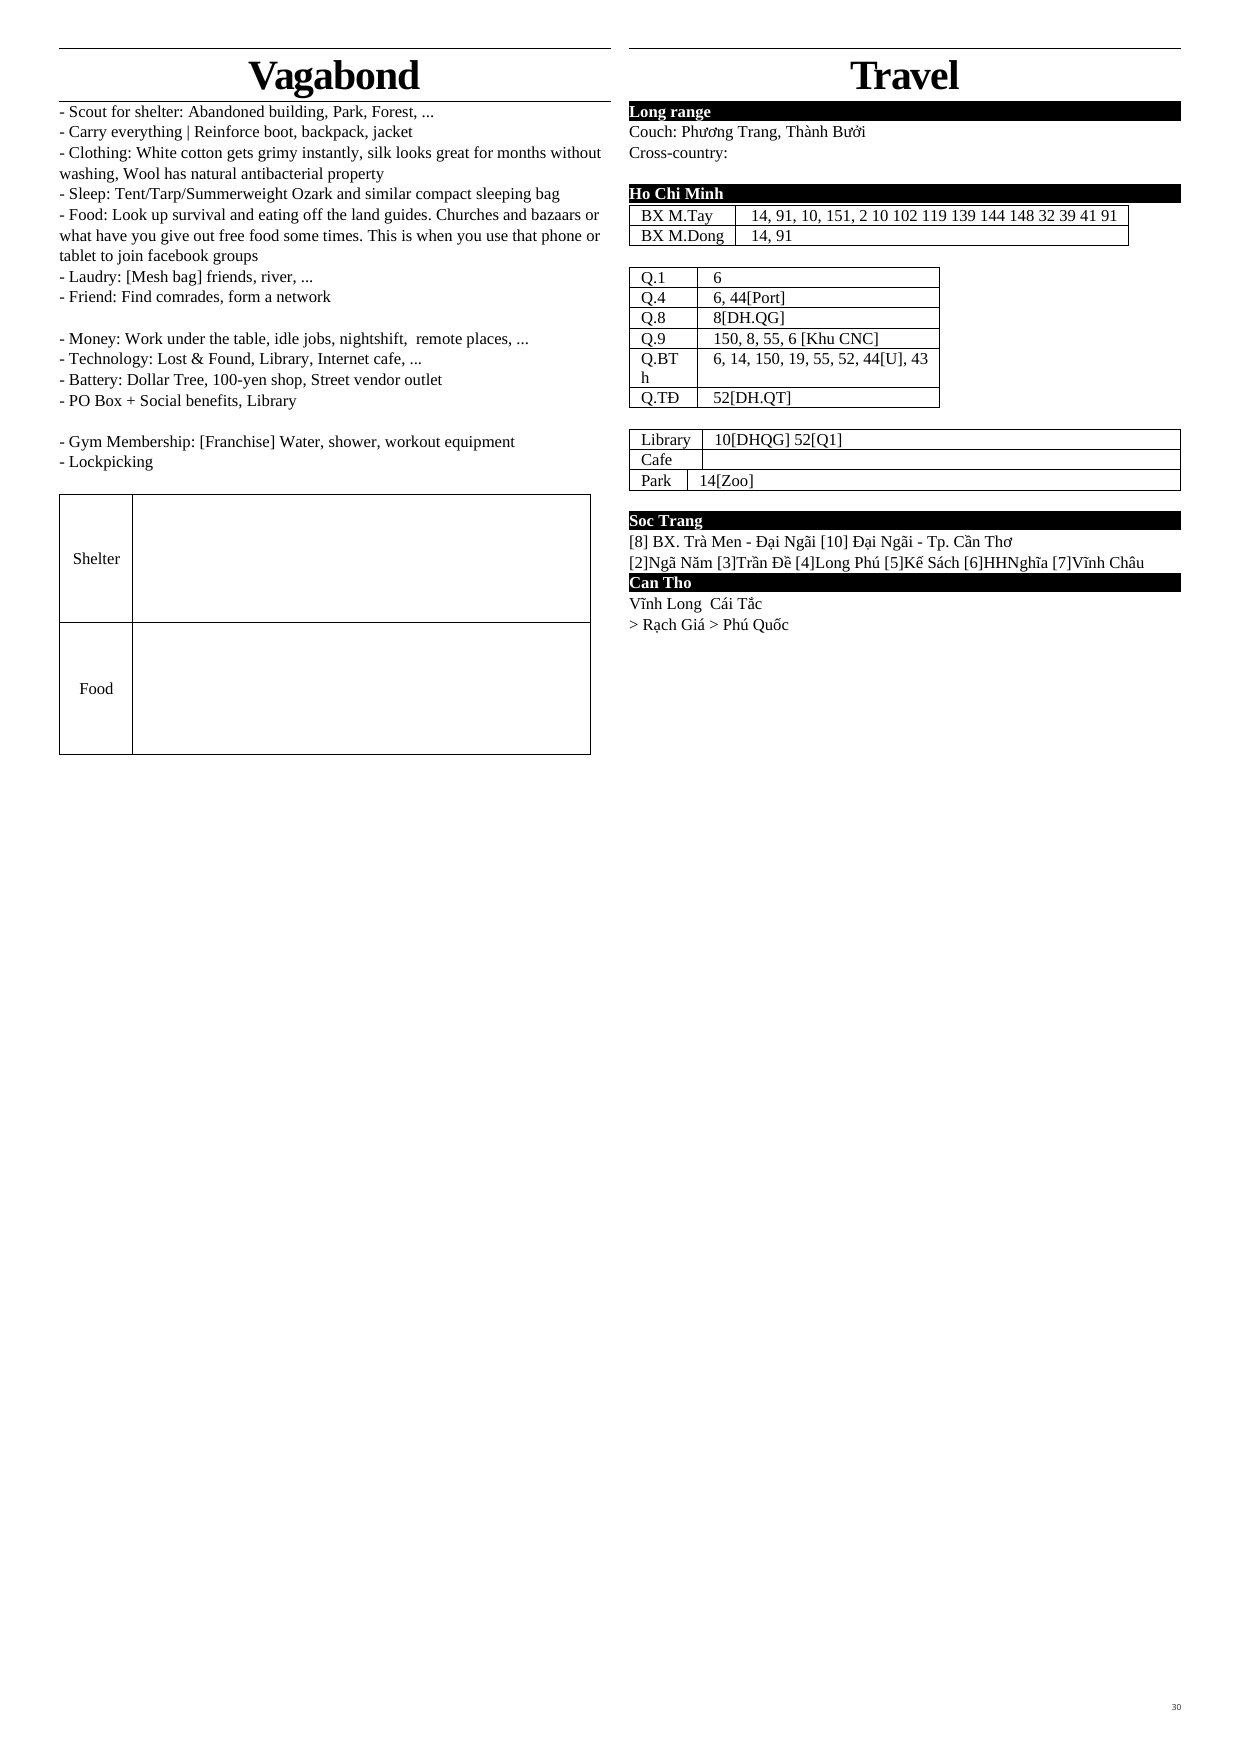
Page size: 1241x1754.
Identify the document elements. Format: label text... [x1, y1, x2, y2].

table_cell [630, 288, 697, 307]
text - Technology: Lost & Found, Library, Internet cafe, ... [59, 349, 611, 368]
text - Laudry: [Mesh bag] friends, river, ... [59, 267, 611, 286]
text [8] BX. Trà Men - Đại Ngãi [10] Đại Ngãi - Tp. Cần Thơ [629, 532, 1181, 551]
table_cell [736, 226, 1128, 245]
text > Rạch Giá > Phú Quốc [629, 614, 1181, 633]
text Cross-country: [629, 143, 1181, 162]
text Couch: Phương Trang, Thành Bưởi [629, 122, 1181, 141]
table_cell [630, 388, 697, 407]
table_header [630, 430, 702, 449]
subtitle Long range [629, 102, 1181, 121]
text Vĩnh Long Cái Tắc [629, 594, 1181, 613]
subtitle Vagabond [59, 49, 611, 101]
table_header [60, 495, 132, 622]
subtitle Travel [629, 49, 1181, 101]
text - Gym Membership: [Franchise] Water, shower, workout equipment [59, 432, 611, 451]
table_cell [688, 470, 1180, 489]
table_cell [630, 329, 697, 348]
text - Carry everything | Reinforce boot, backpack, jacket [59, 122, 611, 141]
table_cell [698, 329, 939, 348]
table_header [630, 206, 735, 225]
text - Scout for shelter: Abandoned building, Park, Forest, ... [59, 102, 611, 121]
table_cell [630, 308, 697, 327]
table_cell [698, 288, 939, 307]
text - Sleep: Tent/Tarp/Summerweight Ozark and similar compact sleeping bag [59, 184, 611, 203]
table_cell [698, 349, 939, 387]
subtitle Soc Trang [629, 511, 1181, 530]
text - Food: Look up survival and eating off the land guides. Churches and bazaars or what have you give out free food some times. This is when you use that phone or tablet to join facebook groups [59, 205, 611, 265]
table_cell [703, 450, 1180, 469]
text - Clothing: White cotton gets grimy instantly, silk looks great for months without washing, Wool has natural antibacterial property [59, 143, 611, 183]
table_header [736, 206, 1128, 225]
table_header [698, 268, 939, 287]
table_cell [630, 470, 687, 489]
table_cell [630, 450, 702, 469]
text - Money: Work under the table, idle jobs, nightshift, remote places, ... [59, 328, 611, 348]
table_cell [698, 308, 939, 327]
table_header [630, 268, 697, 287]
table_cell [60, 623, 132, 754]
subtitle Ho Chi Minh [629, 184, 1181, 203]
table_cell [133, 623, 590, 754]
text - PO Box + Social benefits, Library [59, 390, 611, 409]
subtitle Can Tho [629, 573, 1181, 592]
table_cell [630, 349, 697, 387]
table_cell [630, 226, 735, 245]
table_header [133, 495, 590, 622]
text [2]Ngã Năm [3]Trần Đề [4]Long Phú [5]Kế Sách [6]HHNghĩa [7]Vĩnh Châu [629, 552, 1181, 572]
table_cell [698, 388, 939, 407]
text - Friend: Find comrades, form a network [59, 287, 611, 306]
text - Lockpicking [59, 452, 611, 471]
text - Battery: Dollar Tree, 100-yen shop, Street vendor outlet [59, 370, 611, 389]
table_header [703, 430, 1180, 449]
